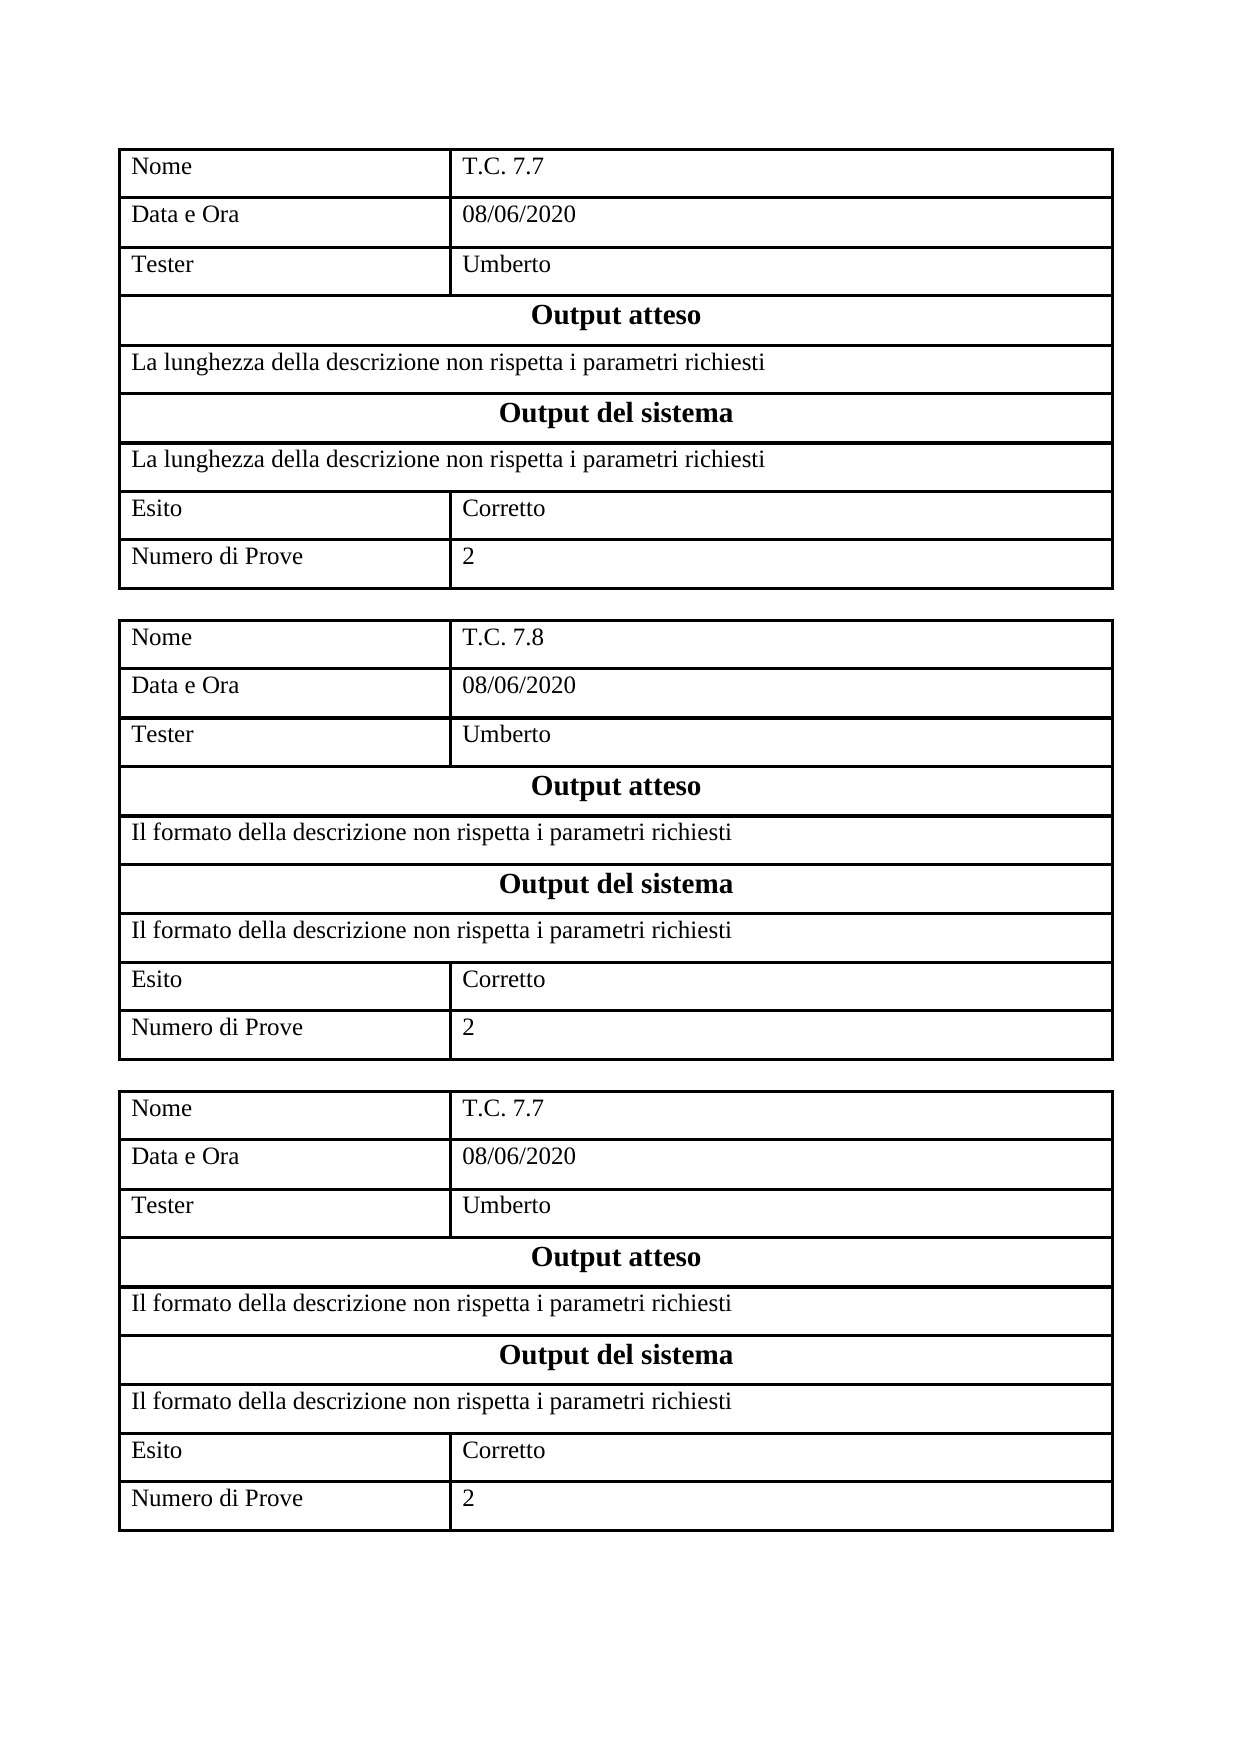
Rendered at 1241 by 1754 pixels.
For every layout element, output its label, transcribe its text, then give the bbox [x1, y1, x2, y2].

table_cell Tester [121, 720, 449, 765]
table_cell Numero di Prove [121, 1012, 449, 1058]
table_cell Corretto [452, 493, 1111, 538]
table_cell 2 [452, 1483, 1111, 1528]
table_cell La lunghezza della descrizione non rispetta i parametri richiesti [121, 445, 1111, 490]
table_cell Il formato della descrizione non rispetta i parametri richiesti [121, 1386, 1111, 1432]
table_cell Output del sistema [121, 866, 1111, 912]
table_header T.C. 7.7 [452, 151, 1111, 196]
table_cell La lunghezza della descrizione non rispetta i parametri richiesti [121, 347, 1111, 392]
table_cell Tester [121, 249, 449, 294]
table_cell Esito [121, 493, 449, 538]
table_cell Data e Ora [121, 670, 449, 716]
table_cell Esito [121, 964, 449, 1009]
table_cell Output atteso [121, 1239, 1111, 1285]
table_header Nome [121, 622, 449, 667]
table_cell Output del sistema [121, 395, 1111, 441]
table_cell Il formato della descrizione non rispetta i parametri richiesti [121, 915, 1111, 961]
table_cell 2 [452, 541, 1111, 587]
table_cell 08/06/2020 [452, 199, 1111, 246]
table_cell Umberto [452, 720, 1111, 765]
table_header T.C. 7.7 [452, 1093, 1111, 1138]
table_cell Il formato della descrizione non rispetta i parametri richiesti [121, 1289, 1111, 1334]
table_cell Numero di Prove [121, 1483, 449, 1528]
table_cell Esito [121, 1435, 449, 1480]
table_cell Corretto [452, 964, 1111, 1009]
table_cell Data e Ora [121, 199, 449, 246]
table_cell 08/06/2020 [452, 670, 1111, 716]
table_cell 08/06/2020 [452, 1141, 1111, 1187]
table_cell Output del sistema [121, 1337, 1111, 1383]
table_cell Data e Ora [121, 1141, 449, 1187]
table_cell Corretto [452, 1435, 1111, 1480]
table_cell Umberto [452, 1191, 1111, 1236]
table_cell Numero di Prove [121, 541, 449, 587]
table_cell Tester [121, 1191, 449, 1236]
table_header Nome [121, 1093, 449, 1138]
table_cell Il formato della descrizione non rispetta i parametri richiesti [121, 818, 1111, 863]
table_cell 2 [452, 1012, 1111, 1058]
table_header Nome [121, 151, 449, 196]
table_cell Output atteso [121, 297, 1111, 343]
table_cell Umberto [452, 249, 1111, 294]
table_cell Output atteso [121, 768, 1111, 814]
table_header T.C. 7.8 [452, 622, 1111, 667]
